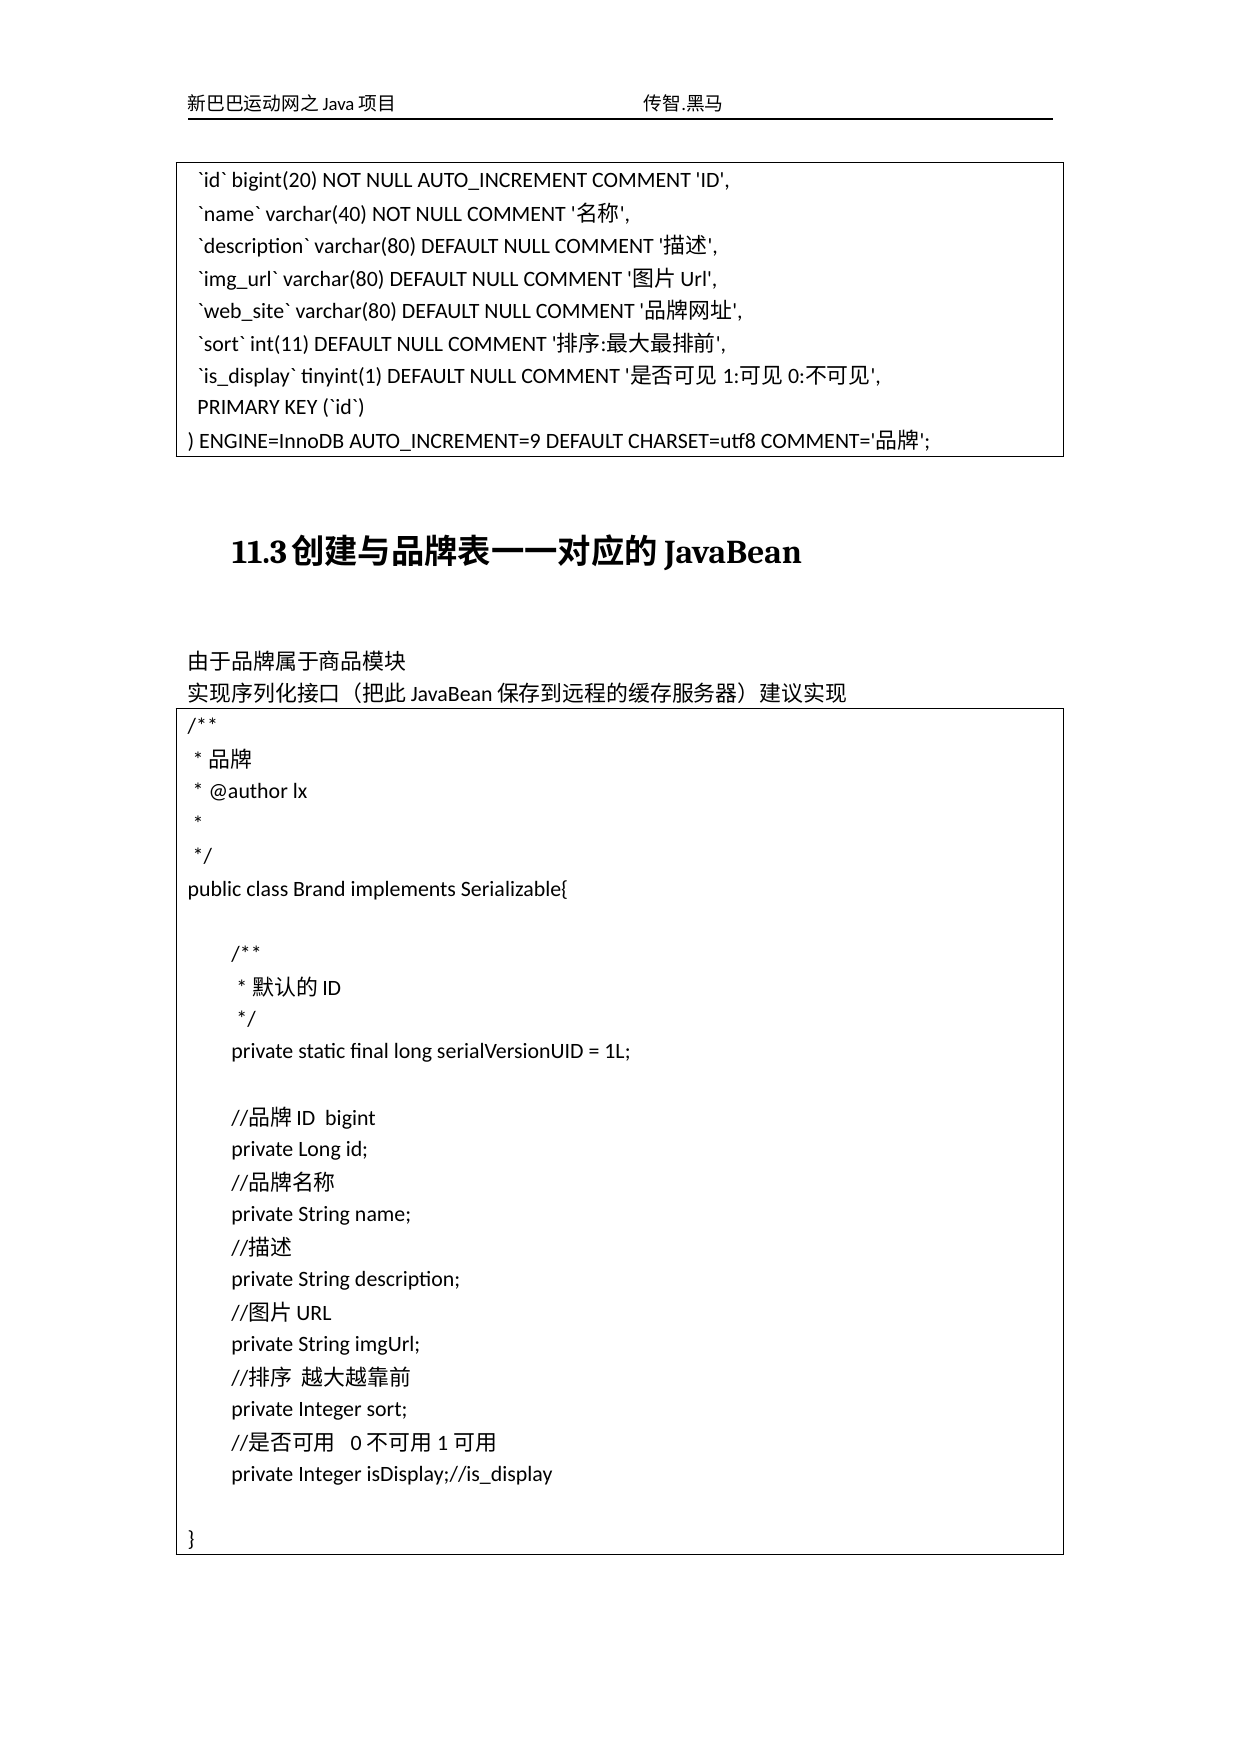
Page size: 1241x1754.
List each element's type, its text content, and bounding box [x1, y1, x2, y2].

text 由于品牌属于商品模块 [187, 643, 1053, 676]
text 实现序列化接口（把此JavaBean保存到远程的缓存服务器）建议实现 [187, 676, 1053, 708]
subtitle 创建与品牌表一一对应的JavaBean [232, 516, 1053, 581]
table_header /** * 品牌 * @author lx * */ public class Brand implements Serializable{ /** * 默认的ID */ private static final long serialVersionUID = 1L; //品牌ID bigint private Long id; //品牌名称 private String name; //描述 private String description; //图片URL private String imgUrl; //排序 越大越靠前 private Integer sort; //是否可用 0 不可用 1 可用 private Integer isDisplay;//is_display } [177, 709, 1063, 1554]
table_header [177, 163, 1063, 456]
